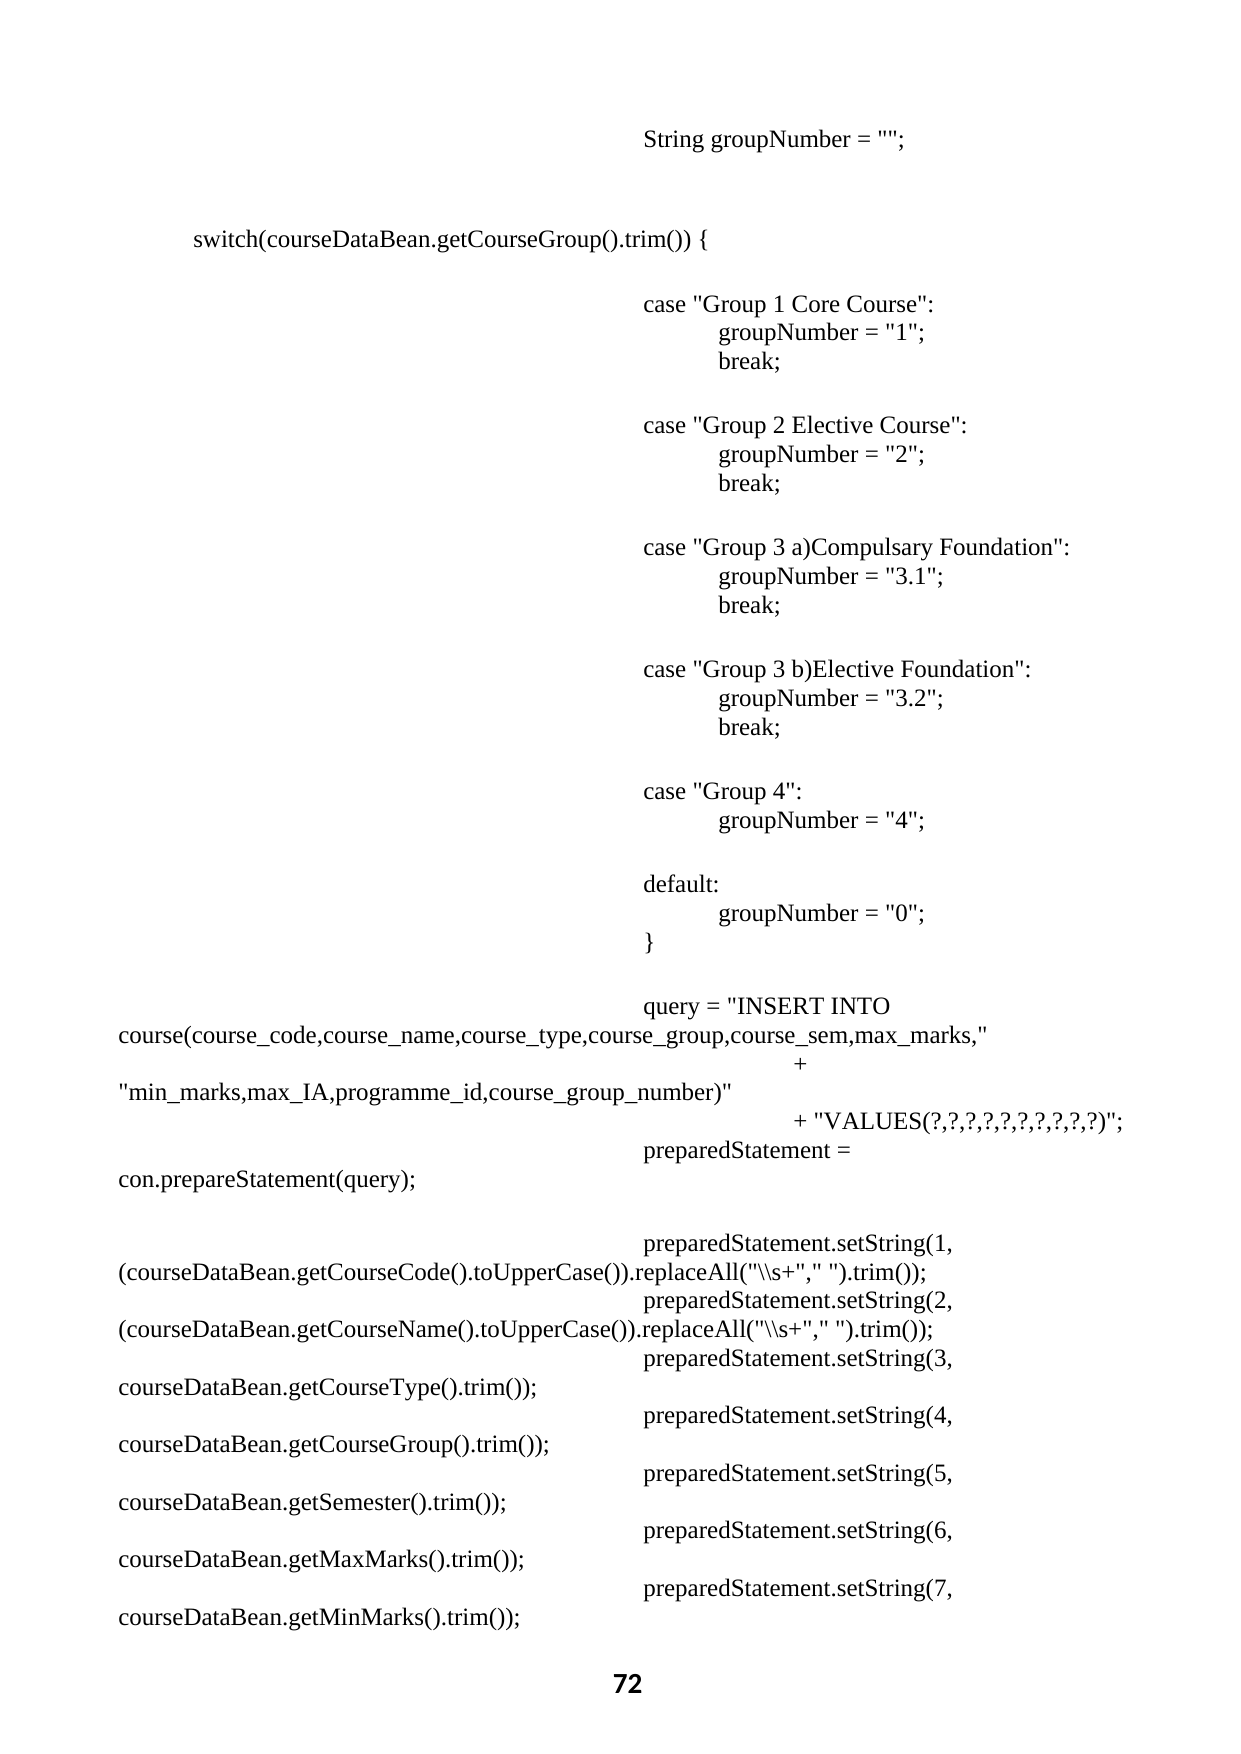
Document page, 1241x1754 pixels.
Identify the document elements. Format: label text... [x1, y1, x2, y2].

text } [118, 927, 1137, 956]
text preparedStatement.setString(2, (courseDataBean.getCourseName().toUpperCase()).replaceAll("\\s+"," ").trim()); [118, 1286, 1137, 1343]
text switch(courseDataBean.getCourseGroup().trim()) { [118, 189, 1137, 253]
text break; [118, 468, 1137, 497]
text String groupNumber = ""; [118, 124, 1137, 153]
text + "VALUES(?,?,?,?,?,?,?,?,?,?)"; [118, 1106, 1137, 1135]
text case "Group 3 b)Elective Foundation": [118, 654, 1137, 683]
text preparedStatement.setString(1, (courseDataBean.getCourseCode().toUpperCase()).replaceAll("\\s+"," ").trim()); [118, 1228, 1137, 1286]
text groupNumber = "3.2"; [118, 683, 1137, 712]
text groupNumber = "2"; [118, 439, 1137, 468]
text preparedStatement.setString(5, courseDataBean.getSemester().trim()); [118, 1458, 1137, 1516]
text preparedStatement.setString(7, courseDataBean.getMinMarks().trim()); [118, 1573, 1137, 1631]
text groupNumber = "4"; [118, 805, 1137, 834]
text break; [118, 712, 1137, 741]
text default: [118, 869, 1137, 898]
text preparedStatement = con.prepareStatement(query); [118, 1135, 1137, 1192]
text query = "INSERT INTO course(course_code,course_name,course_type,course_group,course_sem,max_marks," [118, 991, 1137, 1049]
text preparedStatement.setString(4, courseDataBean.getCourseGroup().trim()); [118, 1401, 1137, 1458]
text case "Group 2 Elective Course": [118, 411, 1137, 439]
text break; [118, 590, 1137, 619]
text groupNumber = "3.1"; [118, 561, 1137, 590]
text preparedStatement.setString(3, courseDataBean.getCourseType().trim()); [118, 1343, 1137, 1401]
text + "min_marks,max_IA,programme_id,course_group_number)" [118, 1049, 1137, 1106]
text break; [118, 346, 1137, 375]
text groupNumber = "0"; [118, 898, 1137, 927]
text case "Group 4": [118, 776, 1137, 805]
text case "Group 3 a)Compulsary Foundation": [118, 532, 1137, 561]
text groupNumber = "1"; [118, 317, 1137, 346]
text preparedStatement.setString(6, courseDataBean.getMaxMarks().trim()); [118, 1516, 1137, 1573]
text case "Group 1 Core Course": [118, 289, 1137, 317]
